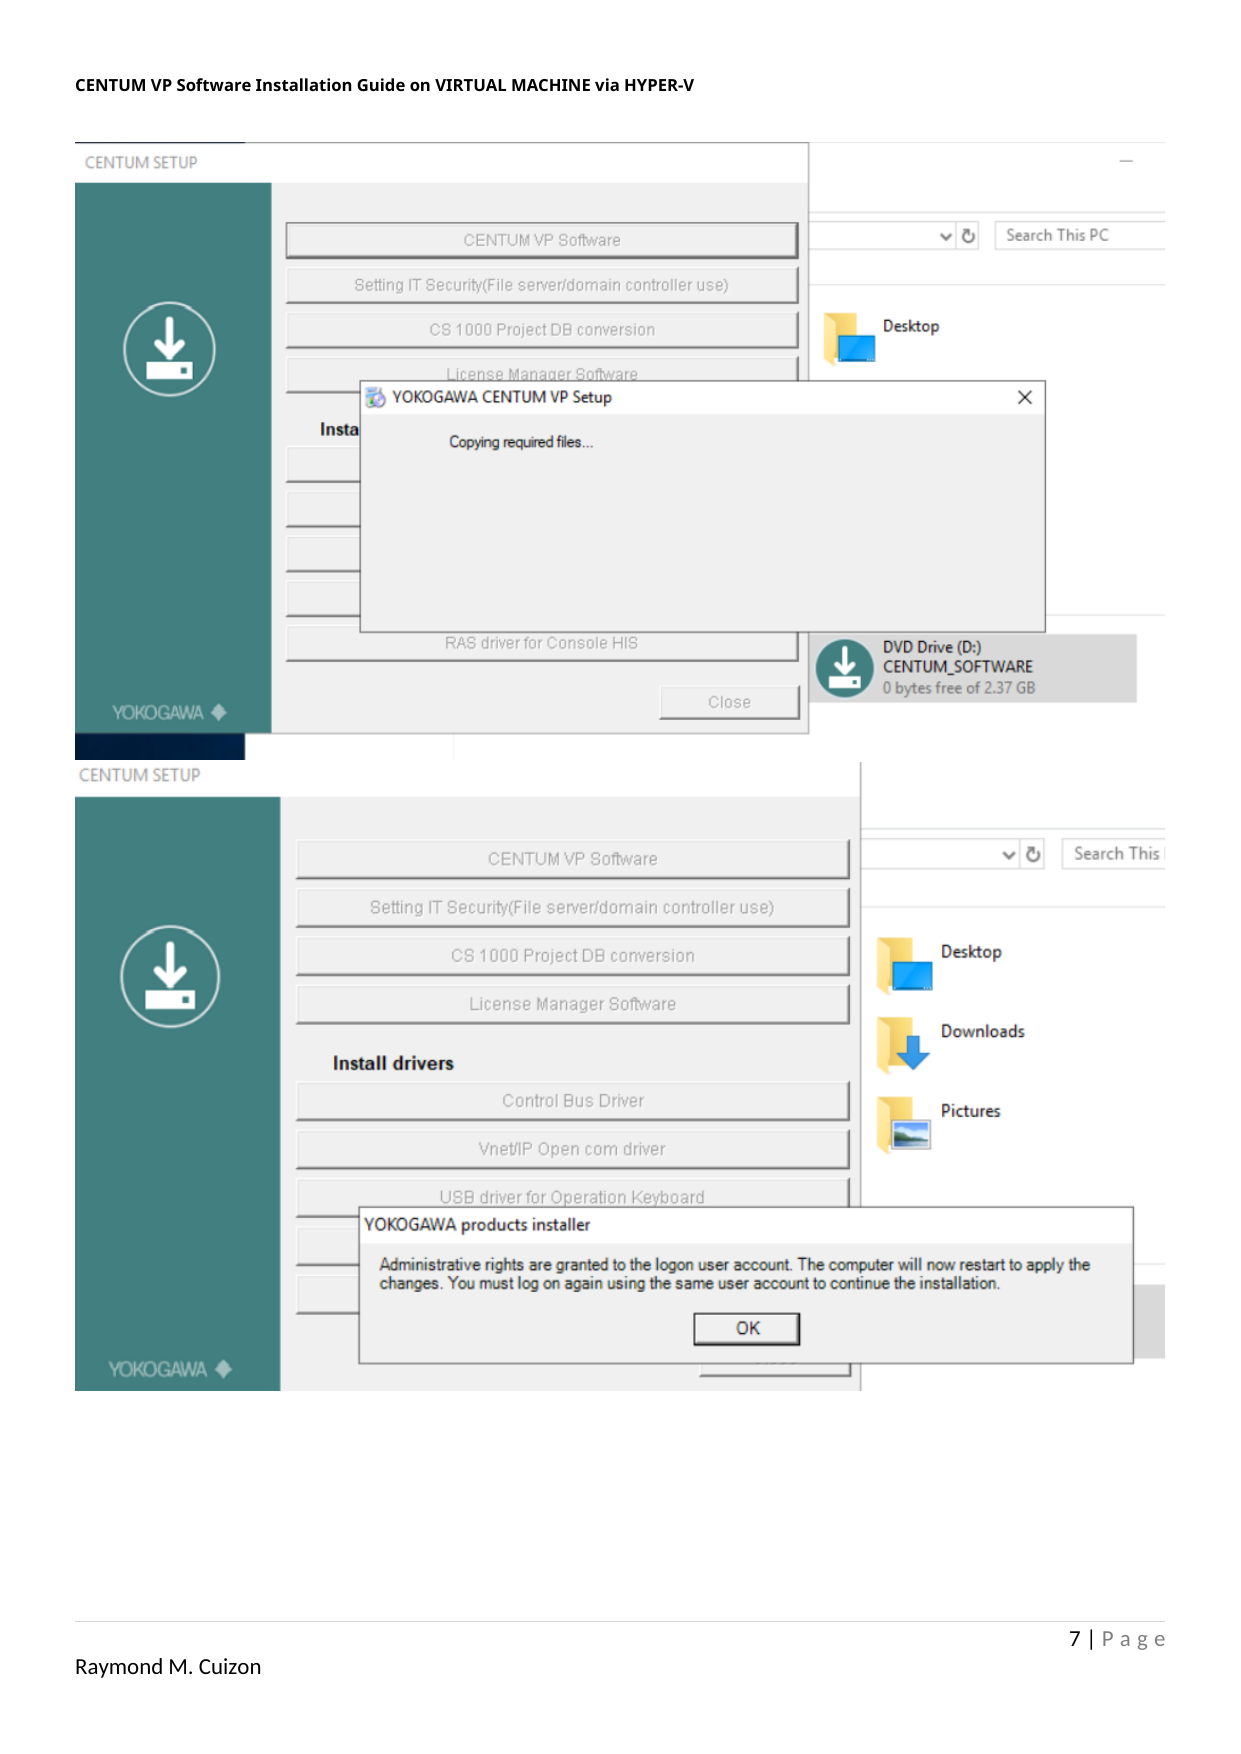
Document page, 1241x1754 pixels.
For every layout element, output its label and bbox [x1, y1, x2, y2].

picture [75, 762, 1166, 1391]
picture [75, 142, 1166, 760]
